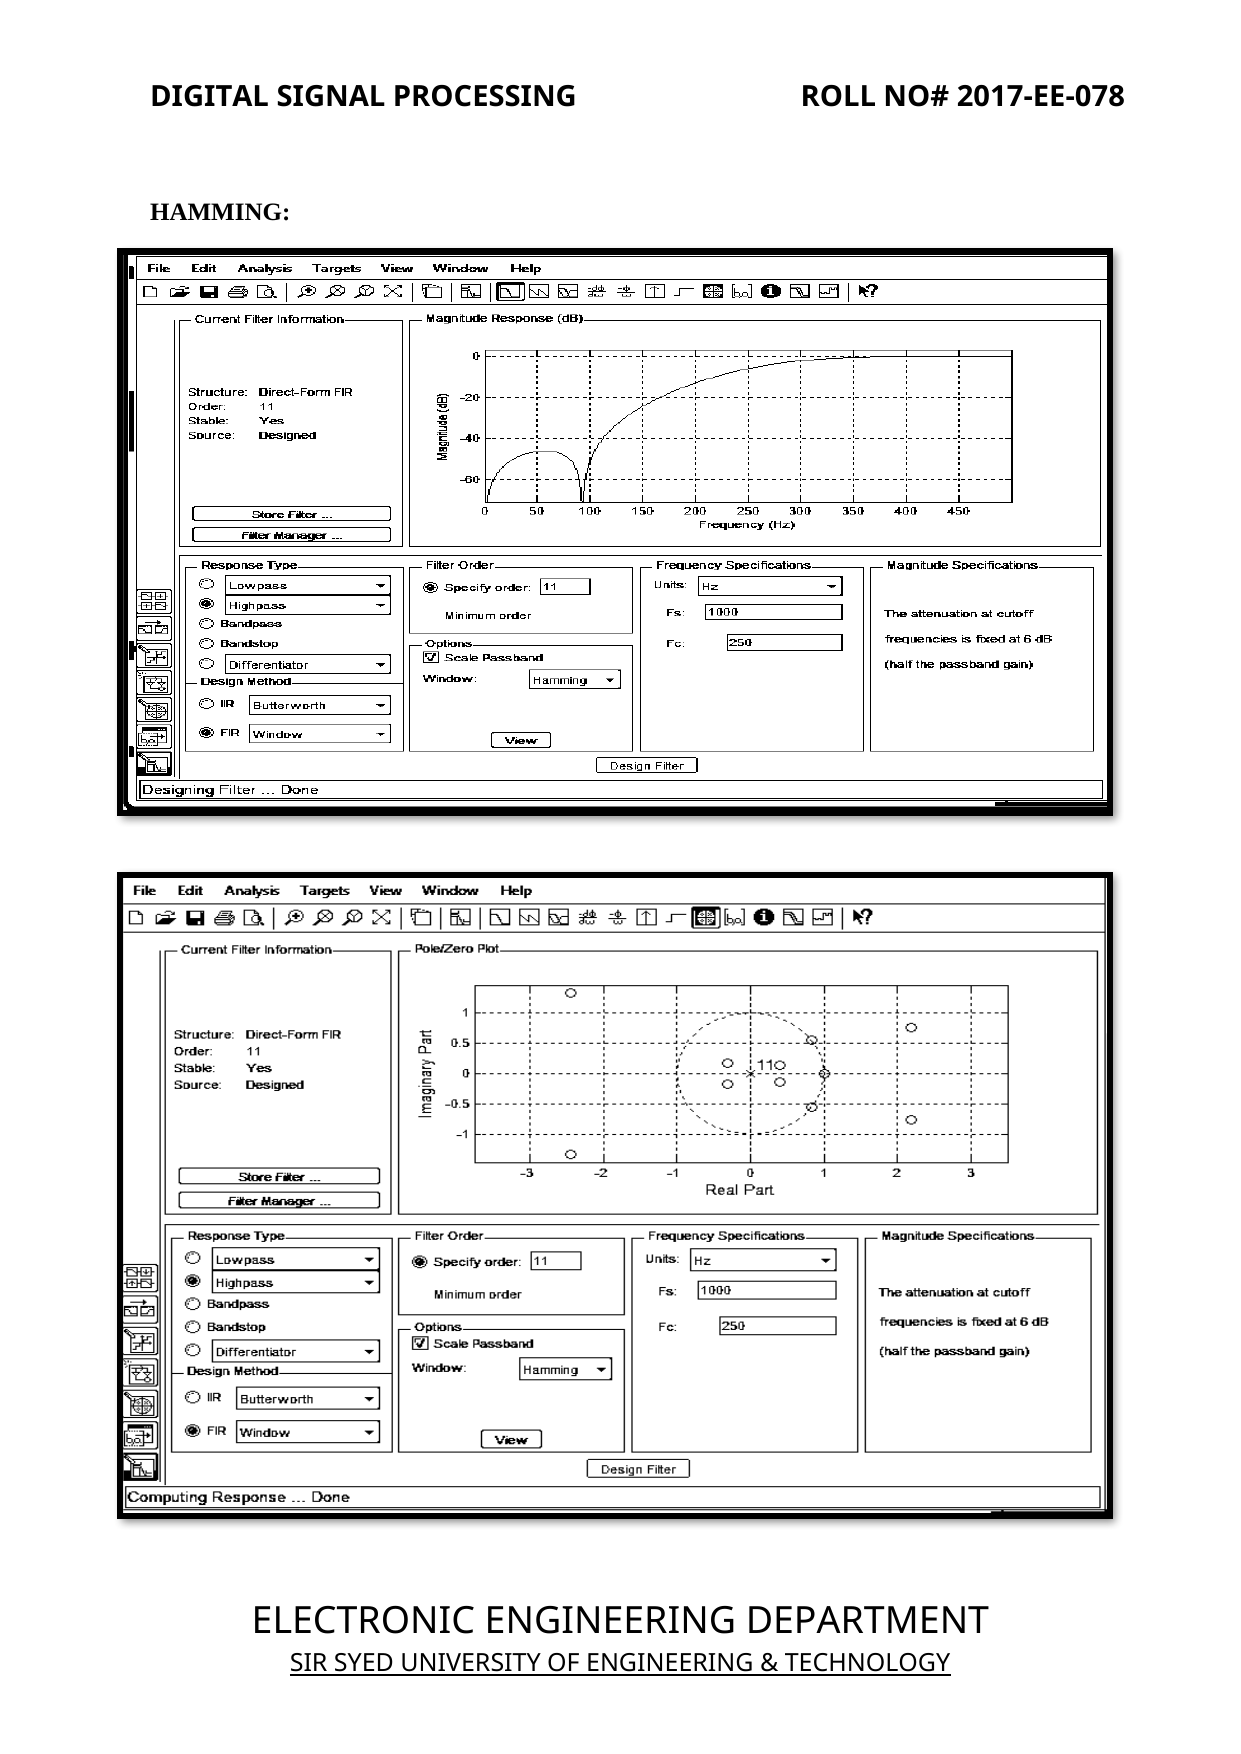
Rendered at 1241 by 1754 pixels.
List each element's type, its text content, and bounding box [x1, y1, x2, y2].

text HAMMING: [150, 197, 1090, 226]
